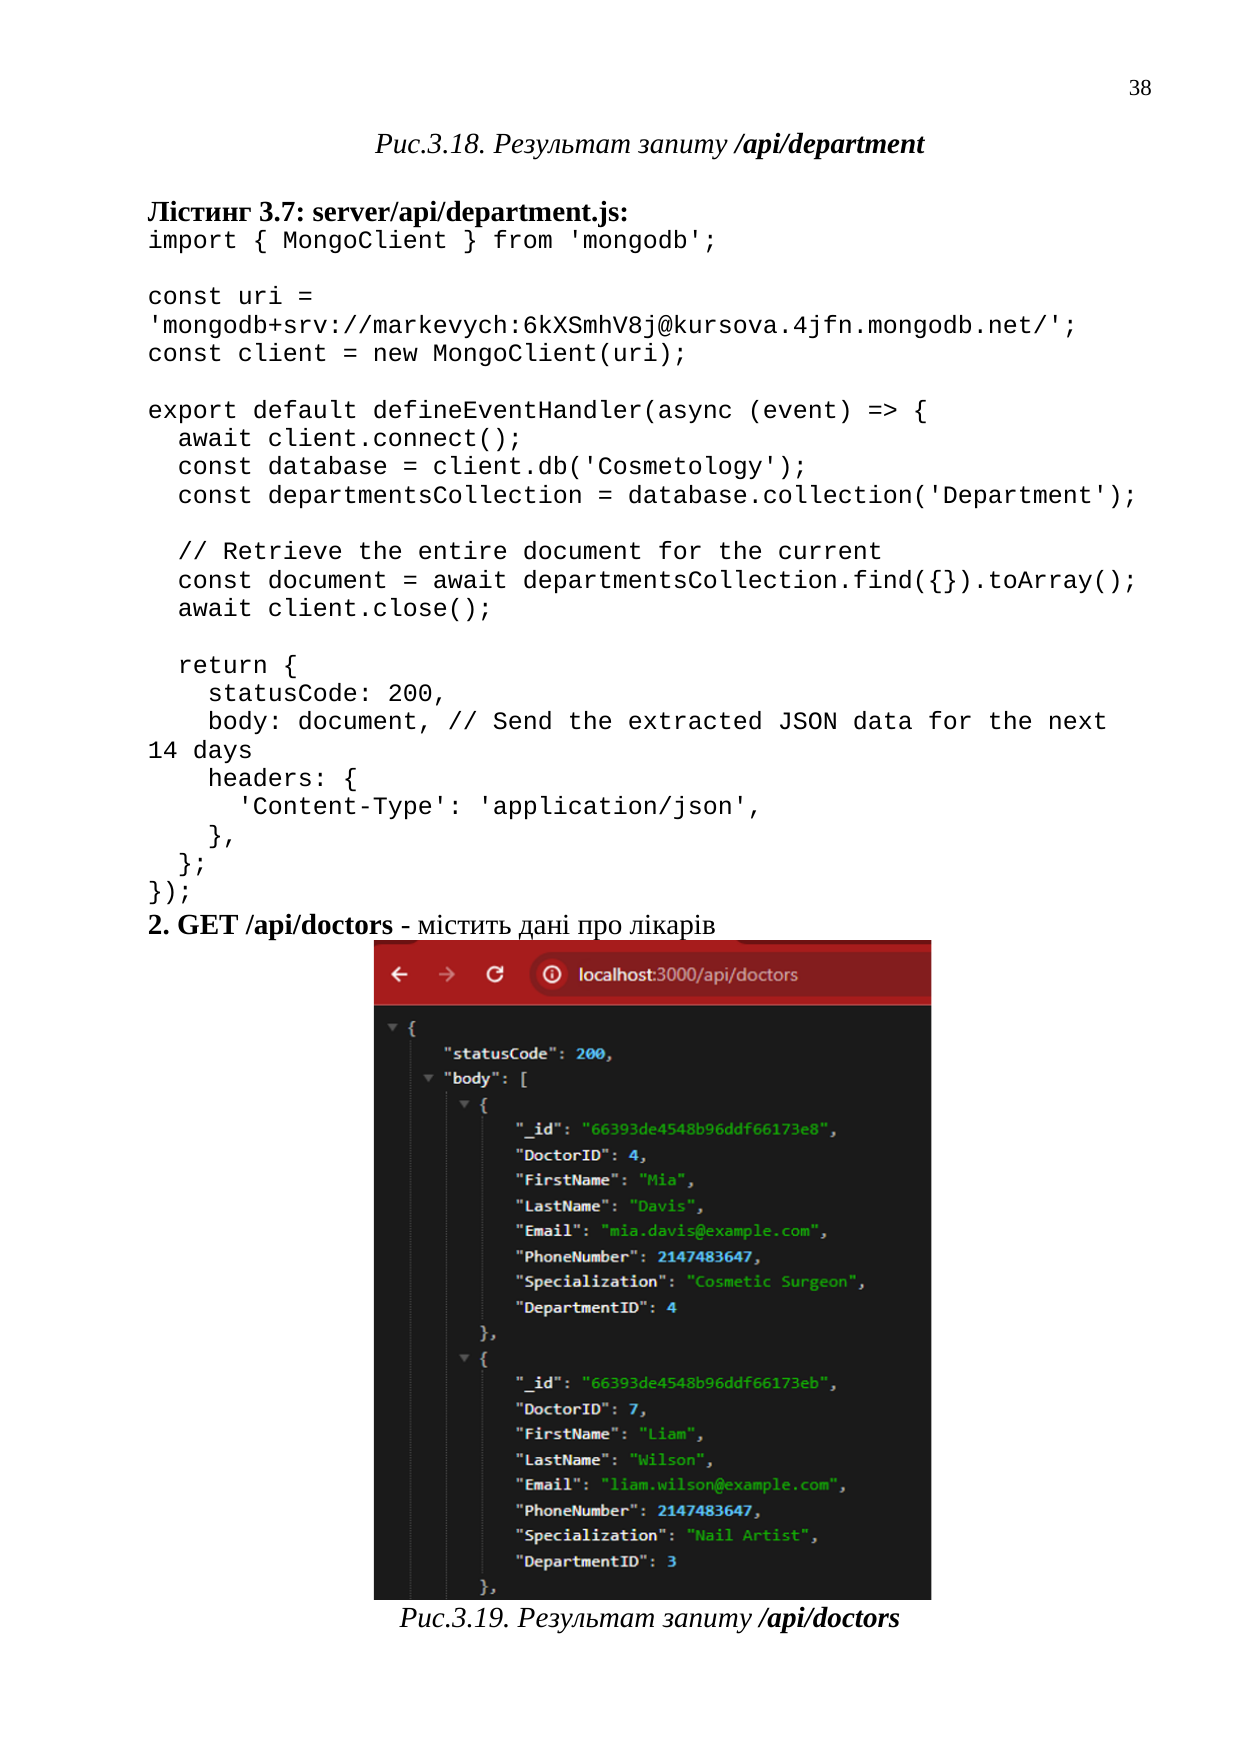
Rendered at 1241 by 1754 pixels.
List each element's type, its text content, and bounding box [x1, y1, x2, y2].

text await client.connect(); [148, 426, 1152, 454]
text headers: { [148, 766, 1152, 794]
text // Retrieve the entire document for the current [148, 539, 1152, 567]
text const departmentsCollection = database.collection('Department'); [148, 482, 1152, 511]
text }; [148, 851, 1152, 879]
text return { [148, 652, 1152, 681]
text statusCode: 200, [148, 681, 1152, 709]
text await client.close(); [148, 596, 1152, 624]
text const document = await departmentsCollection.find({}).toArray(); [148, 567, 1152, 596]
text Рис.3.19. Результат запиту /api/doctors [148, 1600, 1152, 1633]
text const client = new MongoClient(uri); [148, 341, 1152, 369]
picture [373, 940, 932, 1600]
text const database = client.db('Cosmetology'); [148, 454, 1152, 482]
text body: document, // Send the extracted JSON data for the next 14 days [148, 709, 1152, 766]
text Лістинг 3.7: server/api/department.js: [148, 194, 1152, 227]
text const uri = 'mongodb+srv://markevych:6kXSmhV8j@kursova.4jfn.mongodb.net/'; [148, 284, 1152, 341]
text }); [148, 879, 1152, 907]
text Рис.3.18. Результат запиту /api/department [148, 127, 1152, 160]
text }, [148, 822, 1152, 851]
text 'Content-Type': 'application/json', [148, 794, 1152, 822]
text import { MongoClient } from 'mongodb'; [148, 227, 1152, 256]
text export default defineEventHandler(async (event) => { [148, 397, 1152, 426]
text 2. GET /api/doctors - містить дані про лікарів [148, 907, 1152, 941]
